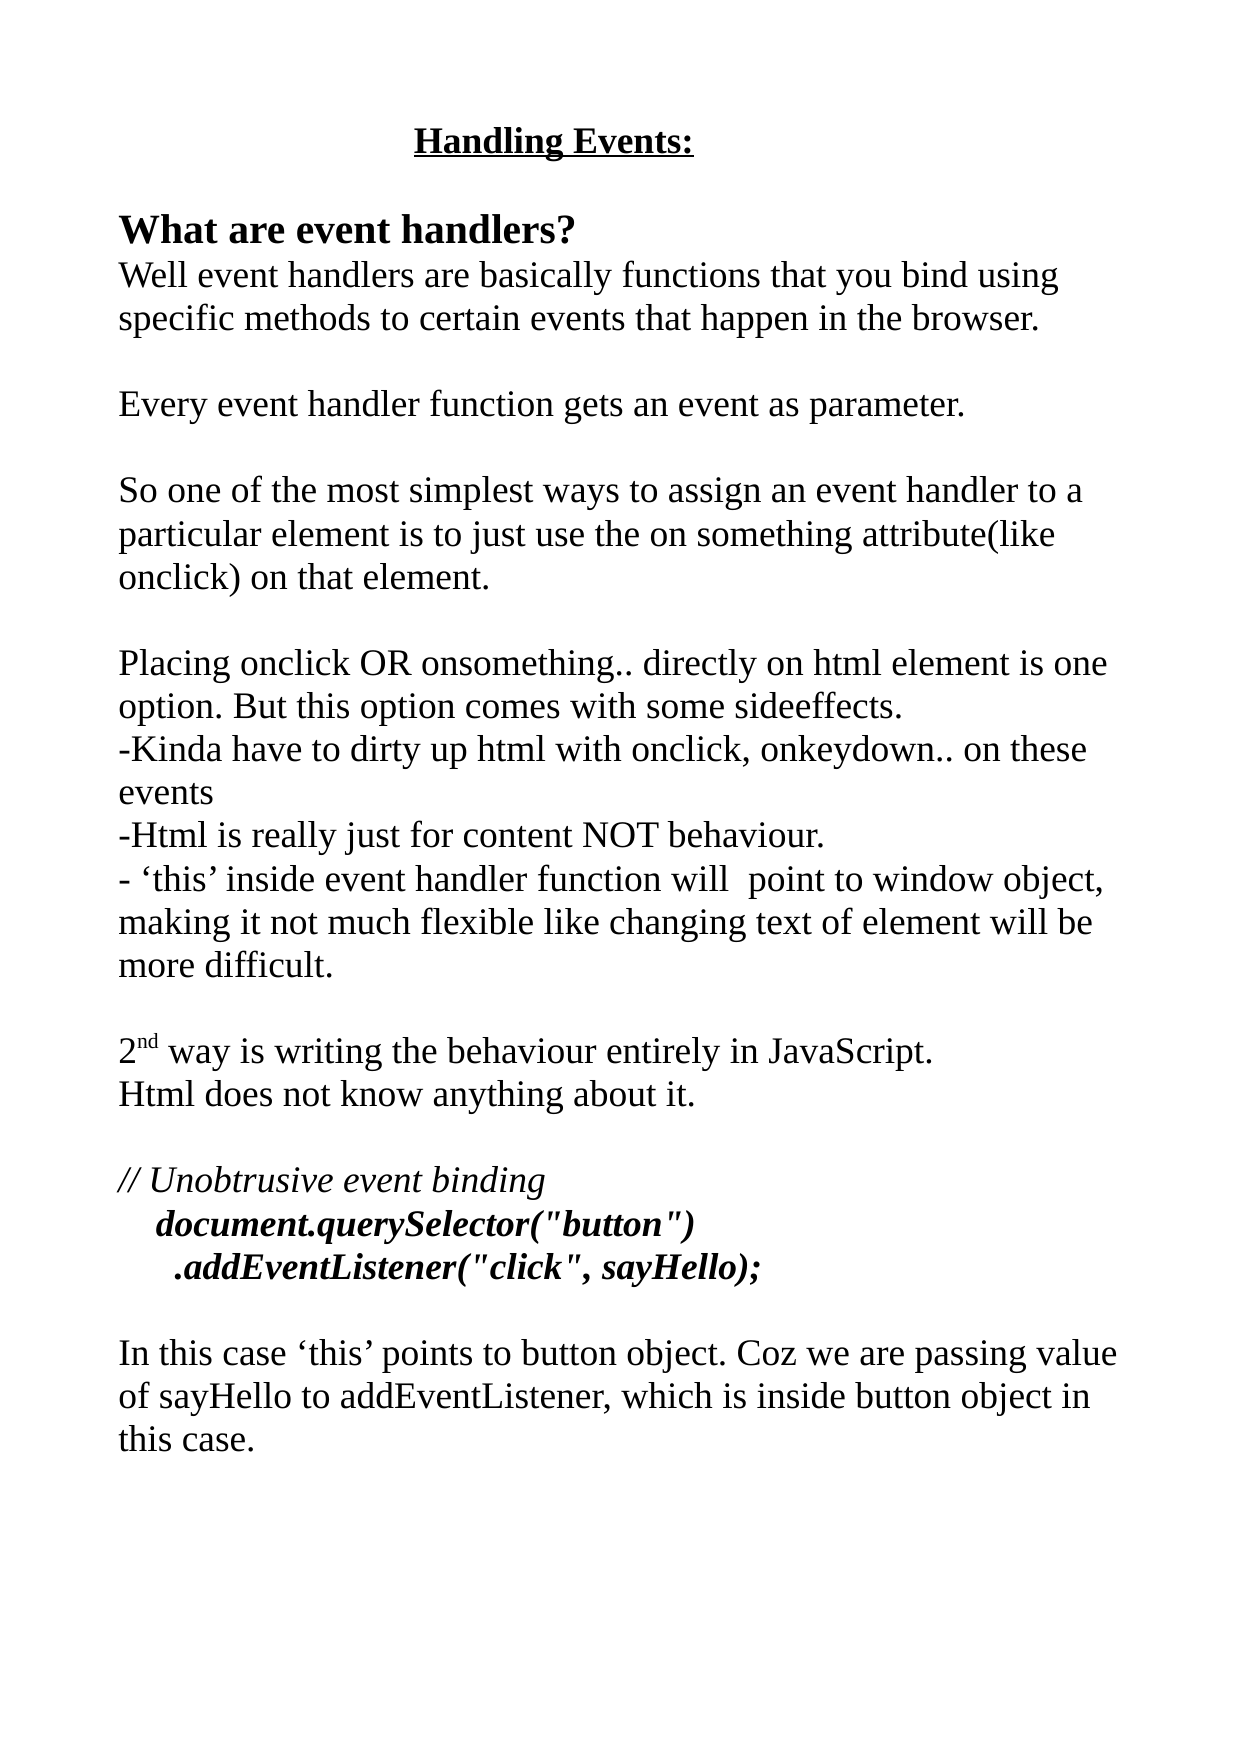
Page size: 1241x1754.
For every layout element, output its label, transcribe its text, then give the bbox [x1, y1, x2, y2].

text -Kinda have to dirty up html with onclick, onkeydown.. on these events [118, 727, 1122, 813]
text Well event handlers are basically functions that you bind using specific methods to certain events that happen in the browser. [118, 252, 1122, 338]
text In this case ‘this’ points to button object. Coz we are passing value of sayHello to addEventListener, which is inside button object in this case. [118, 1330, 1122, 1460]
text Every event handler function gets an event as parameter. [118, 382, 1122, 425]
text What are event handlers? [118, 204, 1122, 252]
text - ‘this’ inside event handler function will point to window object, making it not much flexible like changing text of element will be more difficult. [118, 856, 1122, 985]
text .addEventListener("click", sayHello); [118, 1244, 1122, 1287]
text Handling Events: [118, 118, 1122, 161]
text -Html is really just for content NOT behaviour. [118, 813, 1122, 856]
text So one of the most simplest ways to assign an event handler to a particular element is to just use the on something attribute(like onclick) on that element. [118, 468, 1122, 597]
text document.querySelector("button") [118, 1201, 1122, 1244]
text // Unobtrusive event binding [118, 1158, 1122, 1201]
text Placing onclick OR onsomething.. directly on html element is one option. But this option comes with some sideeffects. [118, 640, 1122, 727]
text Html does not know anything about it. [118, 1072, 1122, 1115]
text 2nd way is writing the behaviour entirely in JavaScript. [118, 1028, 1122, 1072]
